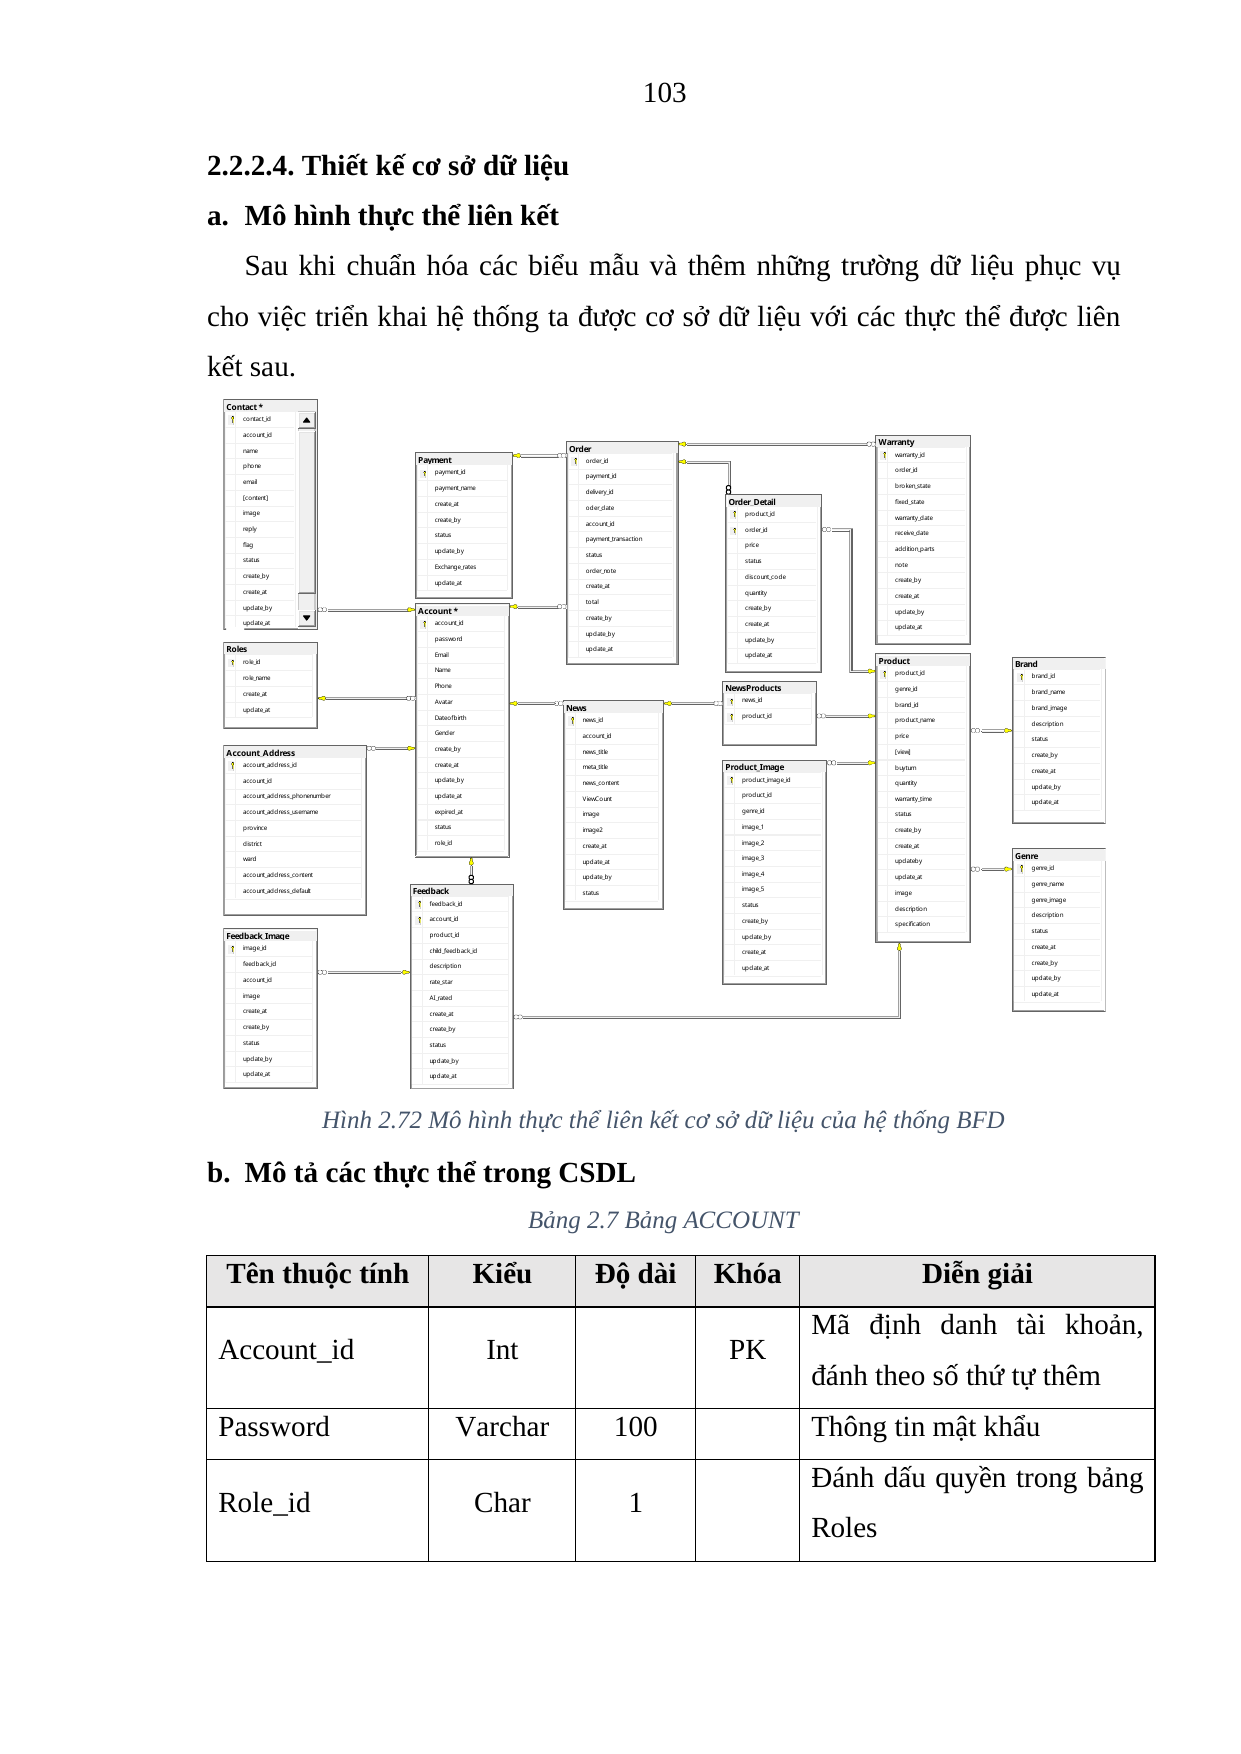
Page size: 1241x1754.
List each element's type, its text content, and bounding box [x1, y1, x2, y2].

table_cell Int [429, 1308, 575, 1408]
table_cell Account_id [207, 1308, 428, 1408]
text Bảng 2.7 Bảng ACCOUNT [207, 1206, 1122, 1234]
table_cell Role_id [207, 1460, 428, 1561]
table_cell [696, 1409, 799, 1459]
table_cell 100 [576, 1409, 695, 1459]
table_header Diễn giải [800, 1256, 1154, 1306]
table_header Kiểu [429, 1256, 575, 1306]
list Mô tả các thực thể trong CSDL [207, 1155, 1122, 1189]
table_cell [696, 1460, 799, 1561]
table_cell Char [429, 1460, 575, 1561]
table_cell Varchar [429, 1409, 575, 1459]
text Sau khi chuẩn hóa các biểu mẫu và thêm những trường dữ liệu phục vụ cho việc triển khai hệ thống ta được cơ sở dữ liệu với các thực thể được liên kết sau. [207, 248, 1122, 382]
table_cell PK [696, 1308, 799, 1408]
table_header Độ dài [576, 1256, 695, 1306]
table_cell [576, 1308, 695, 1408]
table_cell 1 [576, 1460, 695, 1561]
table_cell Thông tin mật khẩu [800, 1409, 1154, 1459]
table_cell Mã định danh tài khoản, đánh theo số thứ tự thêm [800, 1308, 1154, 1408]
list Mô hình thực thể liên kết [207, 198, 1122, 232]
table_cell Password [207, 1409, 428, 1459]
table_cell Đánh dấu quyền trong bảng Roles [800, 1460, 1154, 1561]
table_header Tên thuộc tính [207, 1256, 428, 1306]
table_header Khóa [696, 1256, 799, 1306]
subtitle 2.2.2.4. Thiết kế cơ sở dữ liệu [207, 148, 1122, 181]
